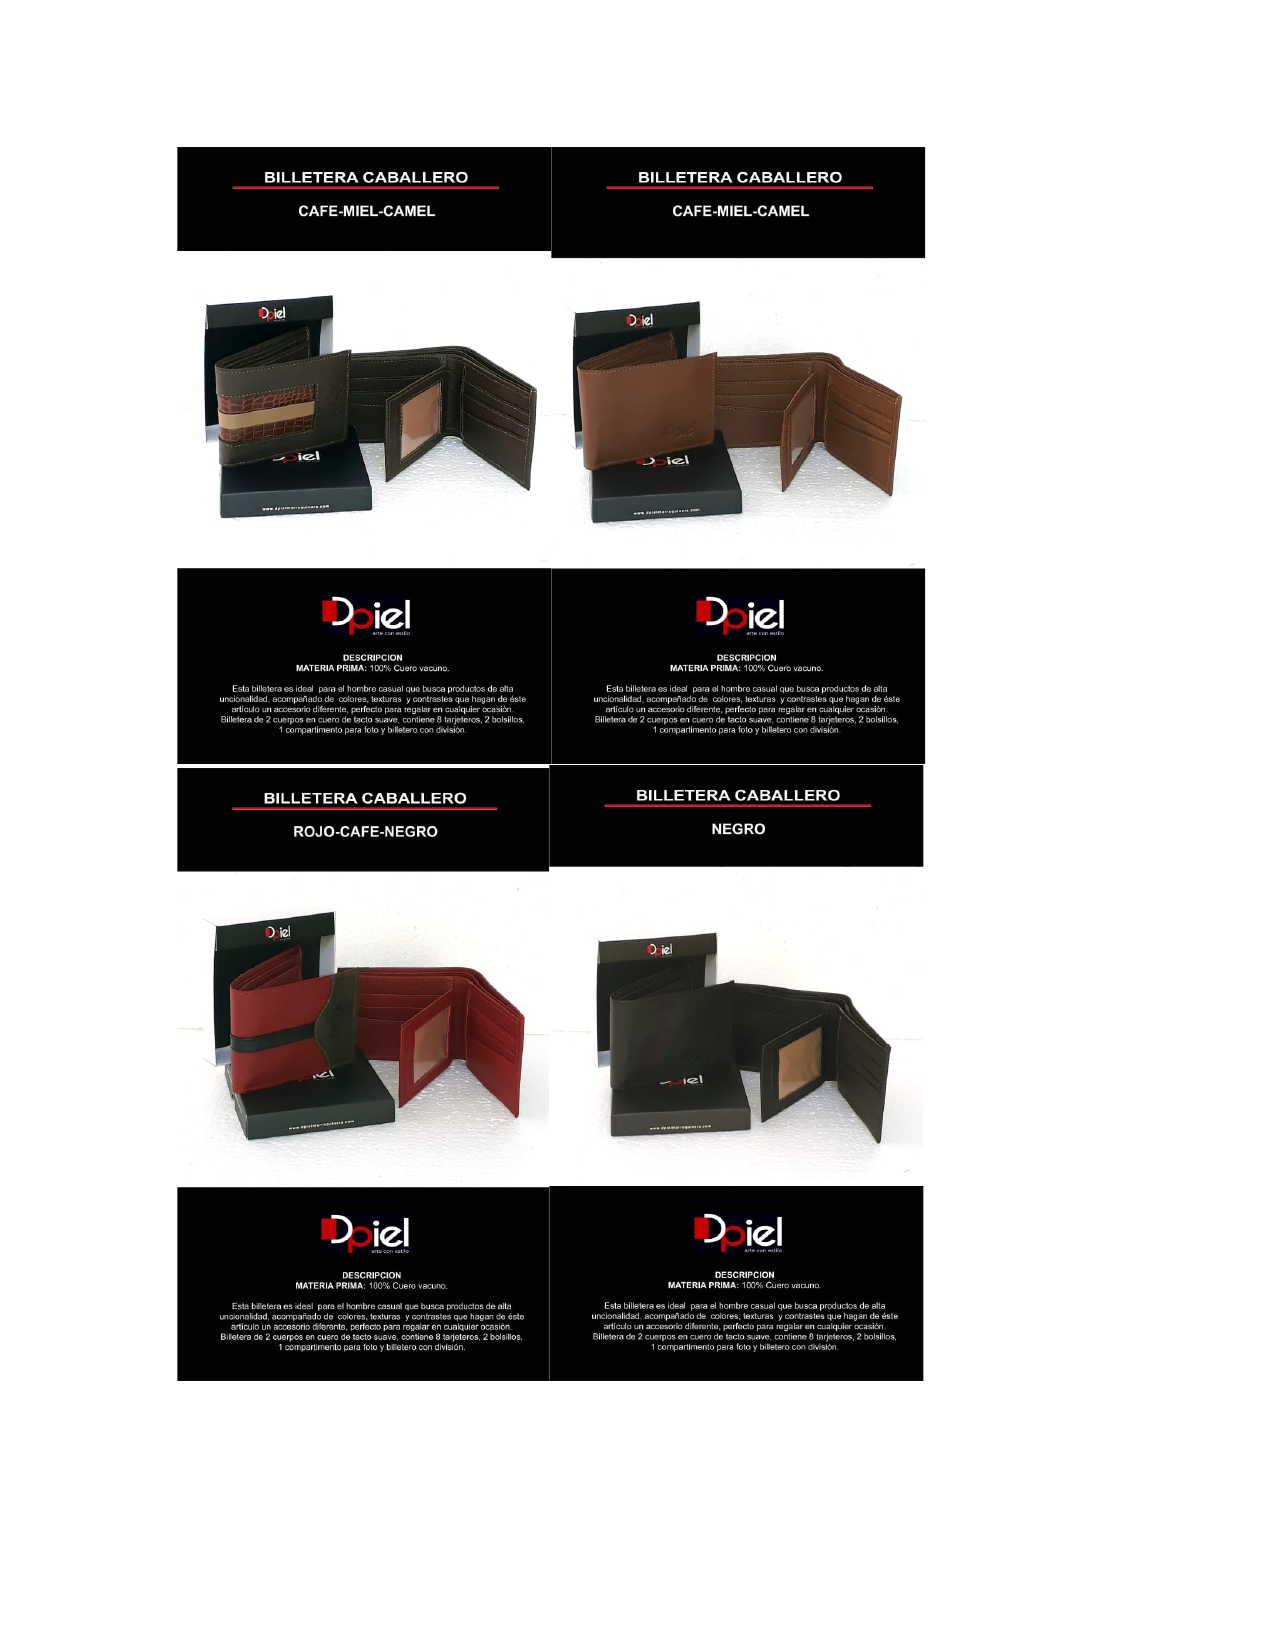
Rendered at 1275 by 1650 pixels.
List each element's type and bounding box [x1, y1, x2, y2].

picture [177, 147, 926, 764]
picture [177, 765, 924, 1381]
